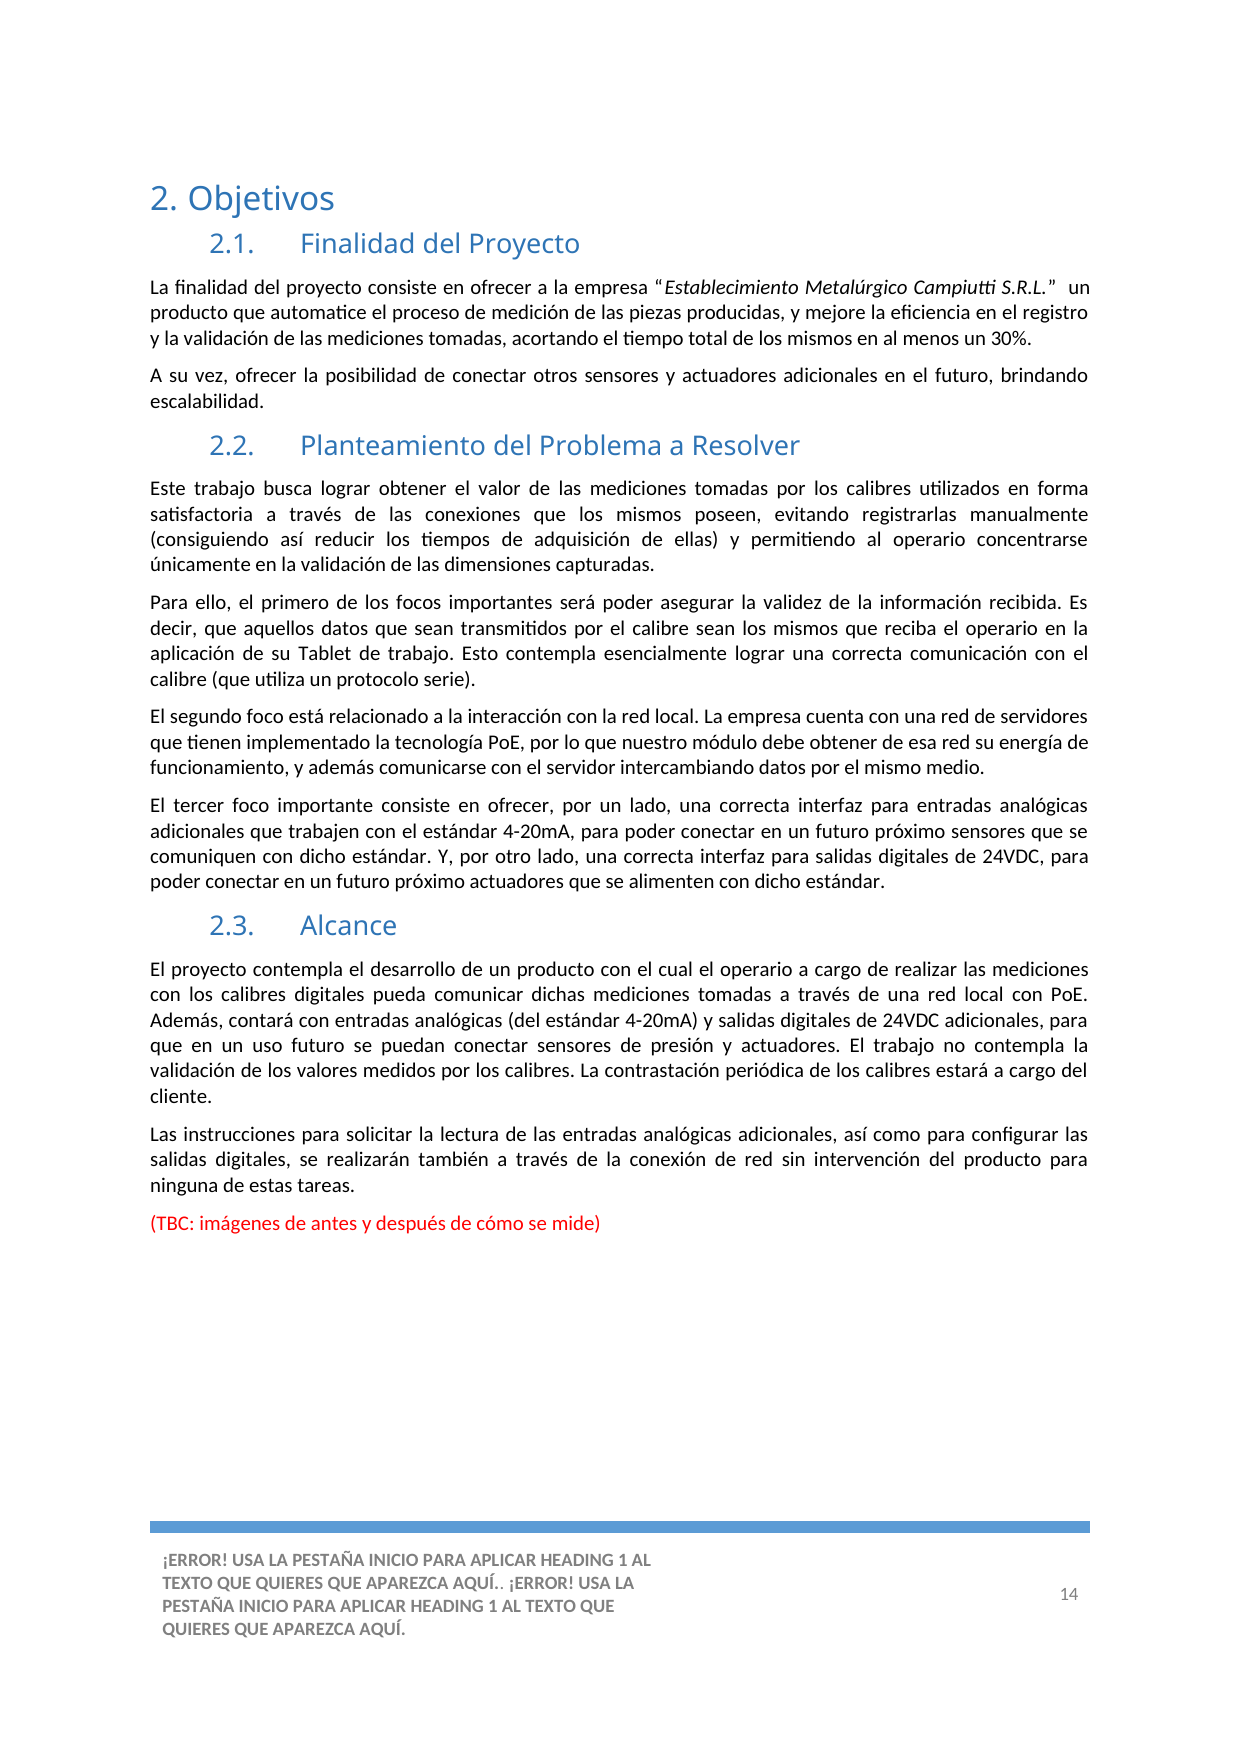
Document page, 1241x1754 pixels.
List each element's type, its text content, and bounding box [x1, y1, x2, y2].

text La finalidad del proyecto consiste en ofrecer a la empresa “Establecimiento Metalúrgico Campiutti S.R.L.” un producto que automatice el proceso de medición de las piezas producidas, y mejore la eficiencia en el registro y la validación de las mediciones tomadas, acortando el tiempo total de los mismos en al menos un 30%. [150, 274, 1090, 350]
text Este trabajo busca lograr obtener el valor de las mediciones tomadas por los calibres utilizados en forma satisfactoria a través de las conexiones que los mismos poseen, evitando registrarlas manualmente (consiguiendo así reducir los tiempos de adquisición de ellas) y permitiendo al operario concentrarse únicamente en la validación de las dimensiones capturadas. [150, 475, 1090, 577]
text Para ello, el primero de los focos importantes será poder asegurar la validez de la información recibida. Es decir, que aquellos datos que sean transmitidos por el calibre sean los mismos que reciba el operario en la aplicación de su Tablet de trabajo. Esto contempla esencialmente lograr una correcta comunicación con el calibre (que utiliza un protocolo serie). [150, 589, 1090, 691]
text (TBC: imágenes de antes y después de cómo se mide) [150, 1210, 1090, 1235]
subtitle Objetivos [150, 175, 1090, 220]
subtitle Planteamiento del Problema a Resolver [209, 426, 1090, 463]
subtitle Alcance [209, 907, 1090, 943]
text Las instrucciones para solicitar la lectura de las entradas analógicas adicionales, así como para configurar las salidas digitales, se realizarán también a través de la conexión de red sin intervención del producto para ninguna de estas tareas. [150, 1121, 1090, 1197]
text El proyecto contempla el desarrollo de un producto con el cual el operario a cargo de realizar las mediciones con los calibres digitales pueda comunicar dichas mediciones tomadas a través de una red local con PoE. Además, contará con entradas analógicas (del estándar 4-20mA) y salidas digitales de 24VDC adicionales, para que en un uso futuro se puedan conectar sensores de presión y actuadores. El trabajo no contempla la validación de los valores medidos por los calibres. La contrastación periódica de los calibres estará a cargo del cliente. [150, 956, 1090, 1108]
subtitle Finalidad del Proyecto [209, 224, 1090, 261]
text A su vez, ofrecer la posibilidad de conectar otros sensores y actuadores adicionales en el futuro, brindando escalabilidad. [150, 363, 1090, 413]
text El tercer foco importante consiste en ofrecer, por un lado, una correcta interfaz para entradas analógicas adicionales que trabajen con el estándar 4-20mA, para poder conectar en un futuro próximo sensores que se comuniquen con dicho estándar. Y, por otro lado, una correcta interfaz para salidas digitales de 24VDC, para poder conectar en un futuro próximo actuadores que se alimenten con dicho estándar. [150, 792, 1090, 894]
text El segundo foco está relacionado a la interacción con la red local. La empresa cuenta con una red de servidores que tienen implementado la tecnología PoE, por lo que nuestro módulo debe obtener de esa red su energía de funcionamiento, y además comunicarse con el servidor intercambiando datos por el mismo medio. [150, 704, 1090, 780]
